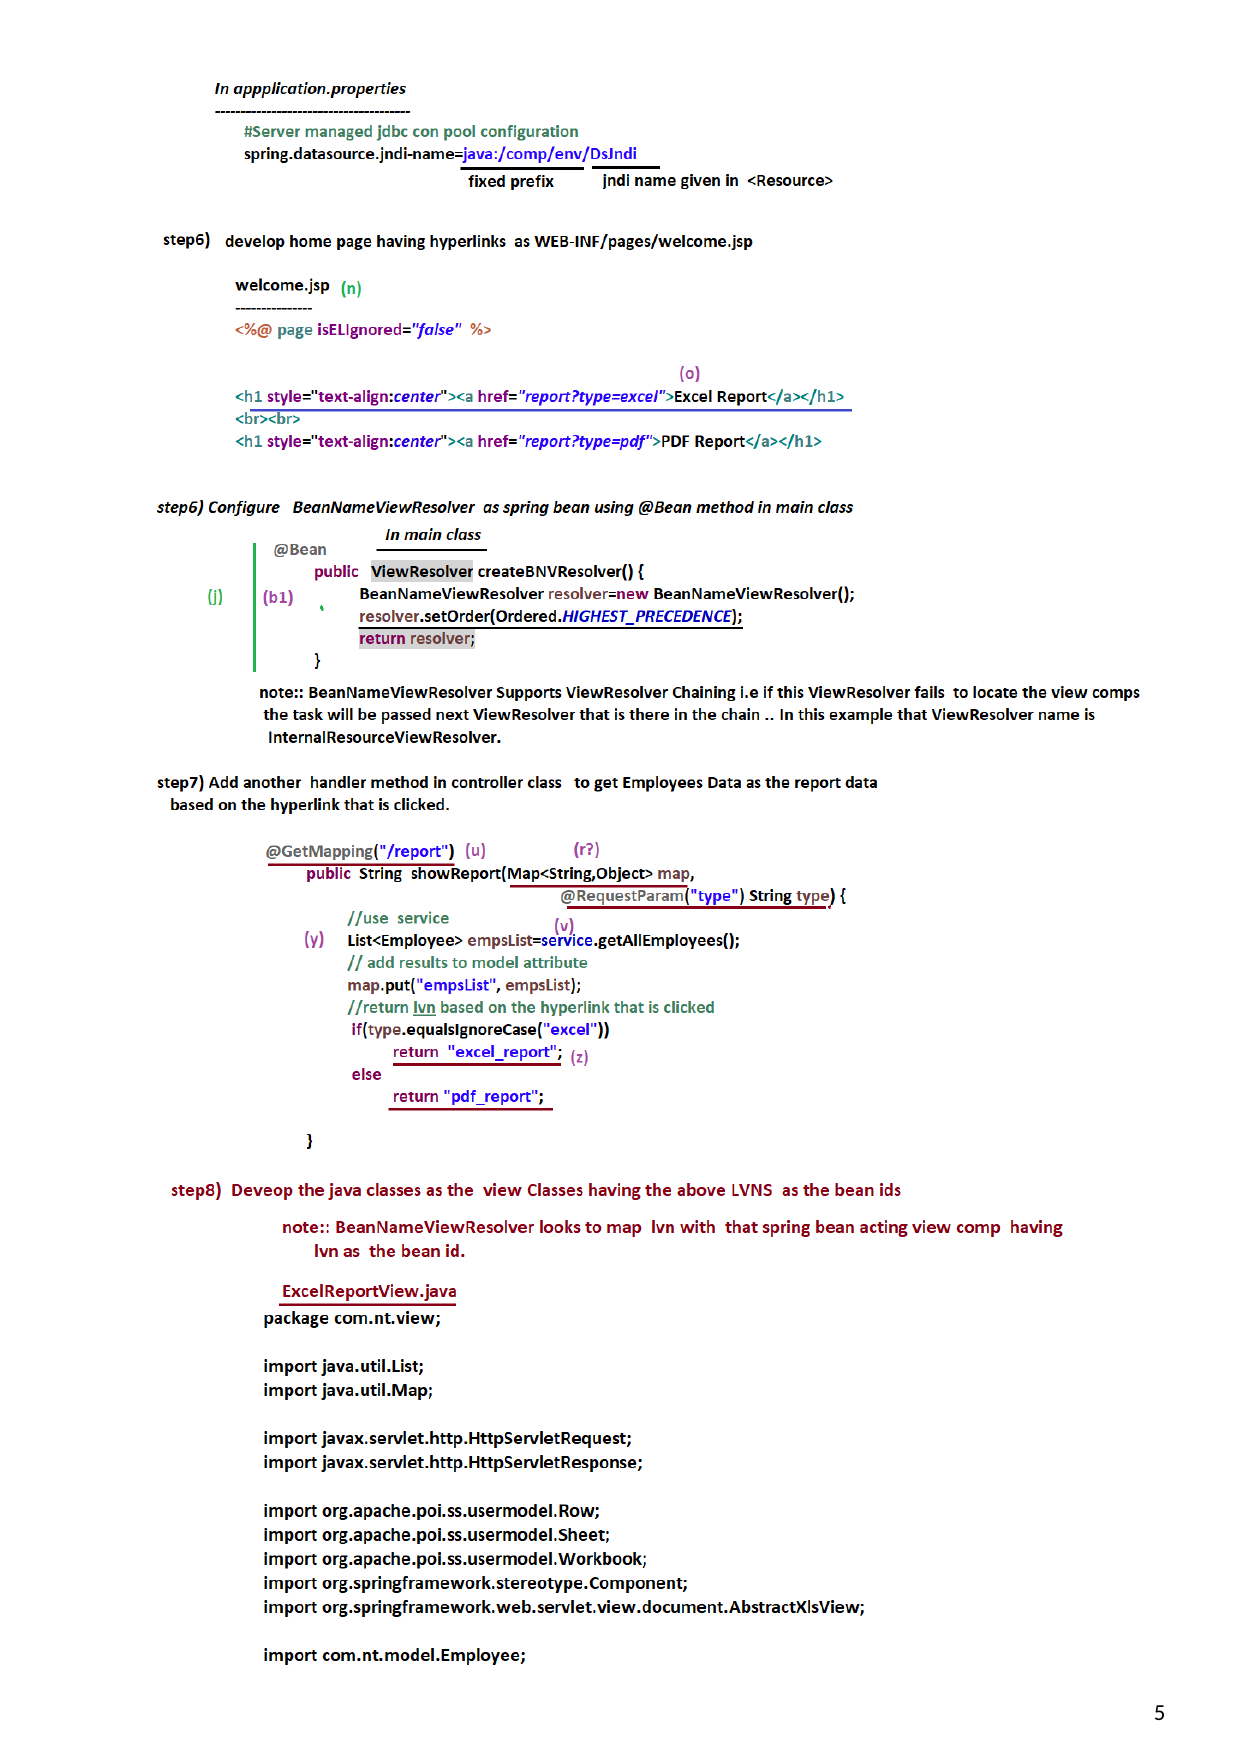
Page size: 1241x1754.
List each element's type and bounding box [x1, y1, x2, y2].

picture [150, 1177, 1165, 1669]
picture [150, 75, 1165, 1159]
